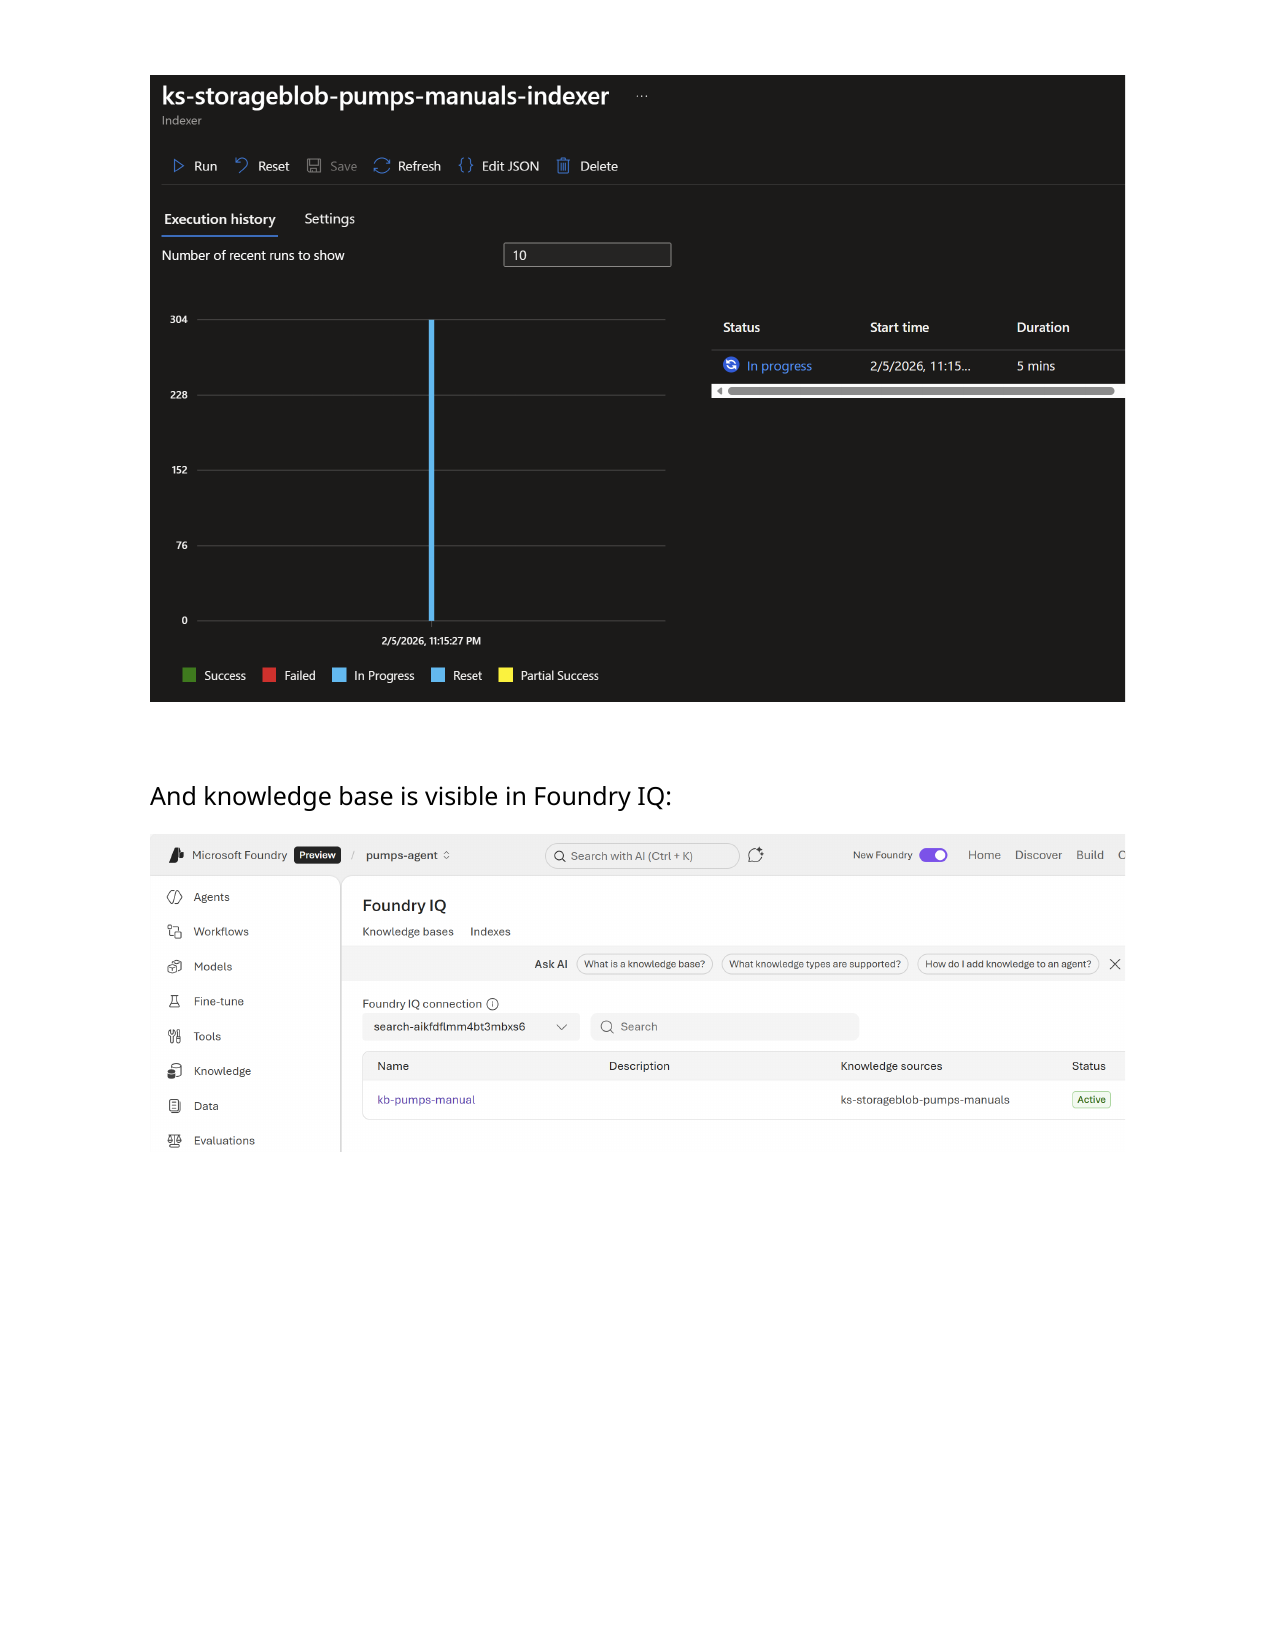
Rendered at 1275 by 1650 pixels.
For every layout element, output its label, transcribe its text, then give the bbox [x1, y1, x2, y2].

picture [150, 75, 1125, 702]
text And knowledge base is visible in Foundry IQ: [150, 779, 1125, 813]
picture [150, 834, 1125, 1152]
